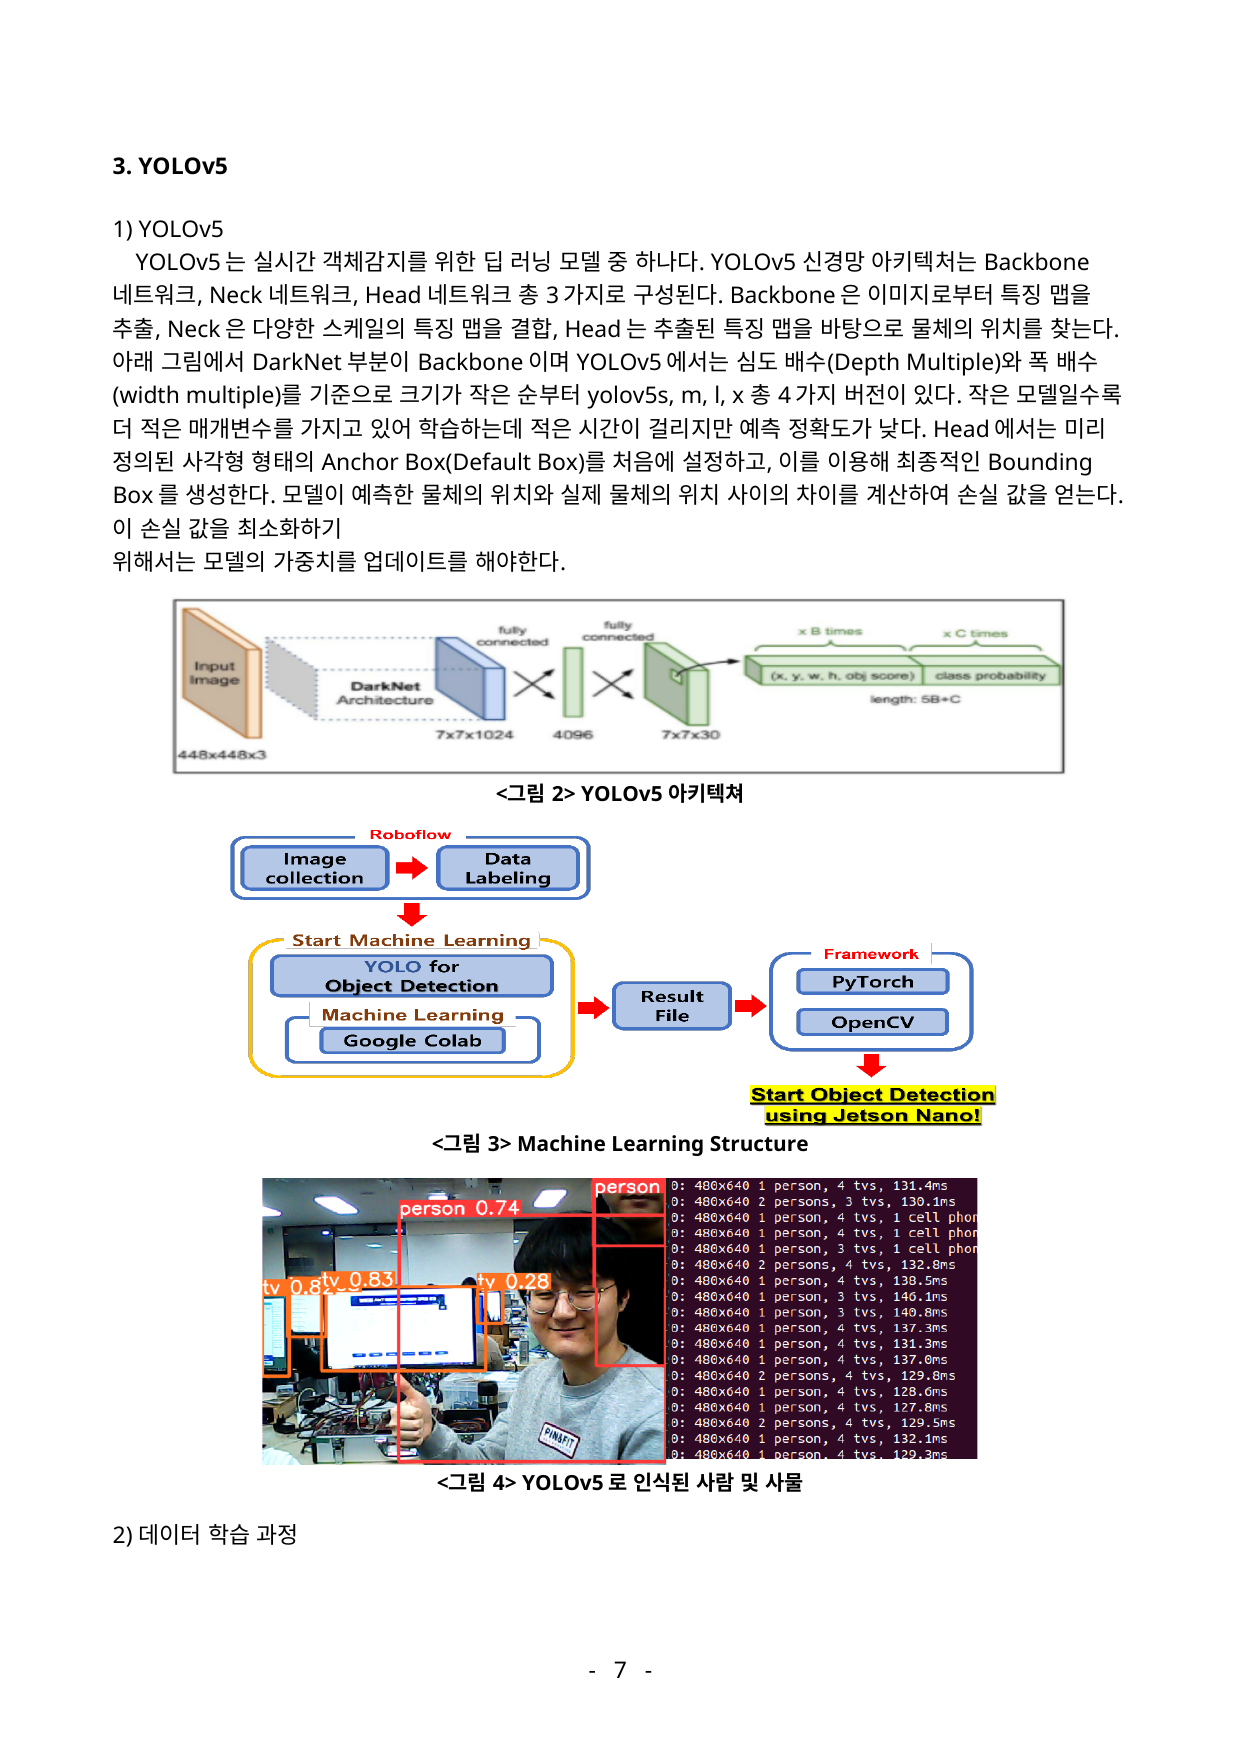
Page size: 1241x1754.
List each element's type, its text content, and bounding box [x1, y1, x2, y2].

text 2) 데이터 학습 과정 [112, 1517, 1128, 1551]
picture [171, 596, 1070, 778]
text 위해서는 모델의 가중치를 업데이트를 해야한다. [112, 544, 1128, 577]
text 1) YOLOv5 [112, 212, 1128, 244]
text <그림 3> Machine Learning Structure [112, 1127, 1128, 1158]
text <그림 2> YOLOv5 아키텍쳐 [112, 778, 1128, 808]
text YOLOv5는 실시간 객체감지를 위한 딥 러닝 모델 중 하나다. YOLOv5 신경망 아키텍처는 Backbone 네트워크, Neck 네트워크, Head 네트워크 총 3가지로 구성된다. Backbone은 이미지로부터 특징 맵을 추출, Neck은 다양한 스케일의 특징 맵을 결합, Head는 추출된 특징 맵을 바탕으로 물체의 위치를 찾는다. 아래 그림에서 DarkNet 부분이 Backbone이며 YOLOv5에서는 심도 배수(Depth Multiple)와 폭 배수(width multiple)를 기준으로 크기가 작은 순부터 yolov5s, m, l, x 총 4가지 버전이 있다. 작은 모델일수록 더 적은 매개변수를 가지고 있어 학습하는데 적은 시간이 걸리지만 예측 정확도가 낮다. Head에서는 미리 정의된 사각형 형태의 Anchor Box(Default Box)를 처음에 설정하고, 이를 이용해 최종적인 Bounding Box를 생성한다. 모델이 예측한 물체의 위치와 실제 물체의 위치 사이의 차이를 계산하여 손실 값을 얻는다. 이 손실 값을 최소화하기 [112, 244, 1128, 544]
picture [262, 1178, 978, 1465]
text <그림 4> YOLOv5로 인식된 사람 및 사물 [112, 1466, 1128, 1496]
text 3. YOLOv5 [112, 150, 1128, 181]
picture [230, 828, 1010, 1128]
